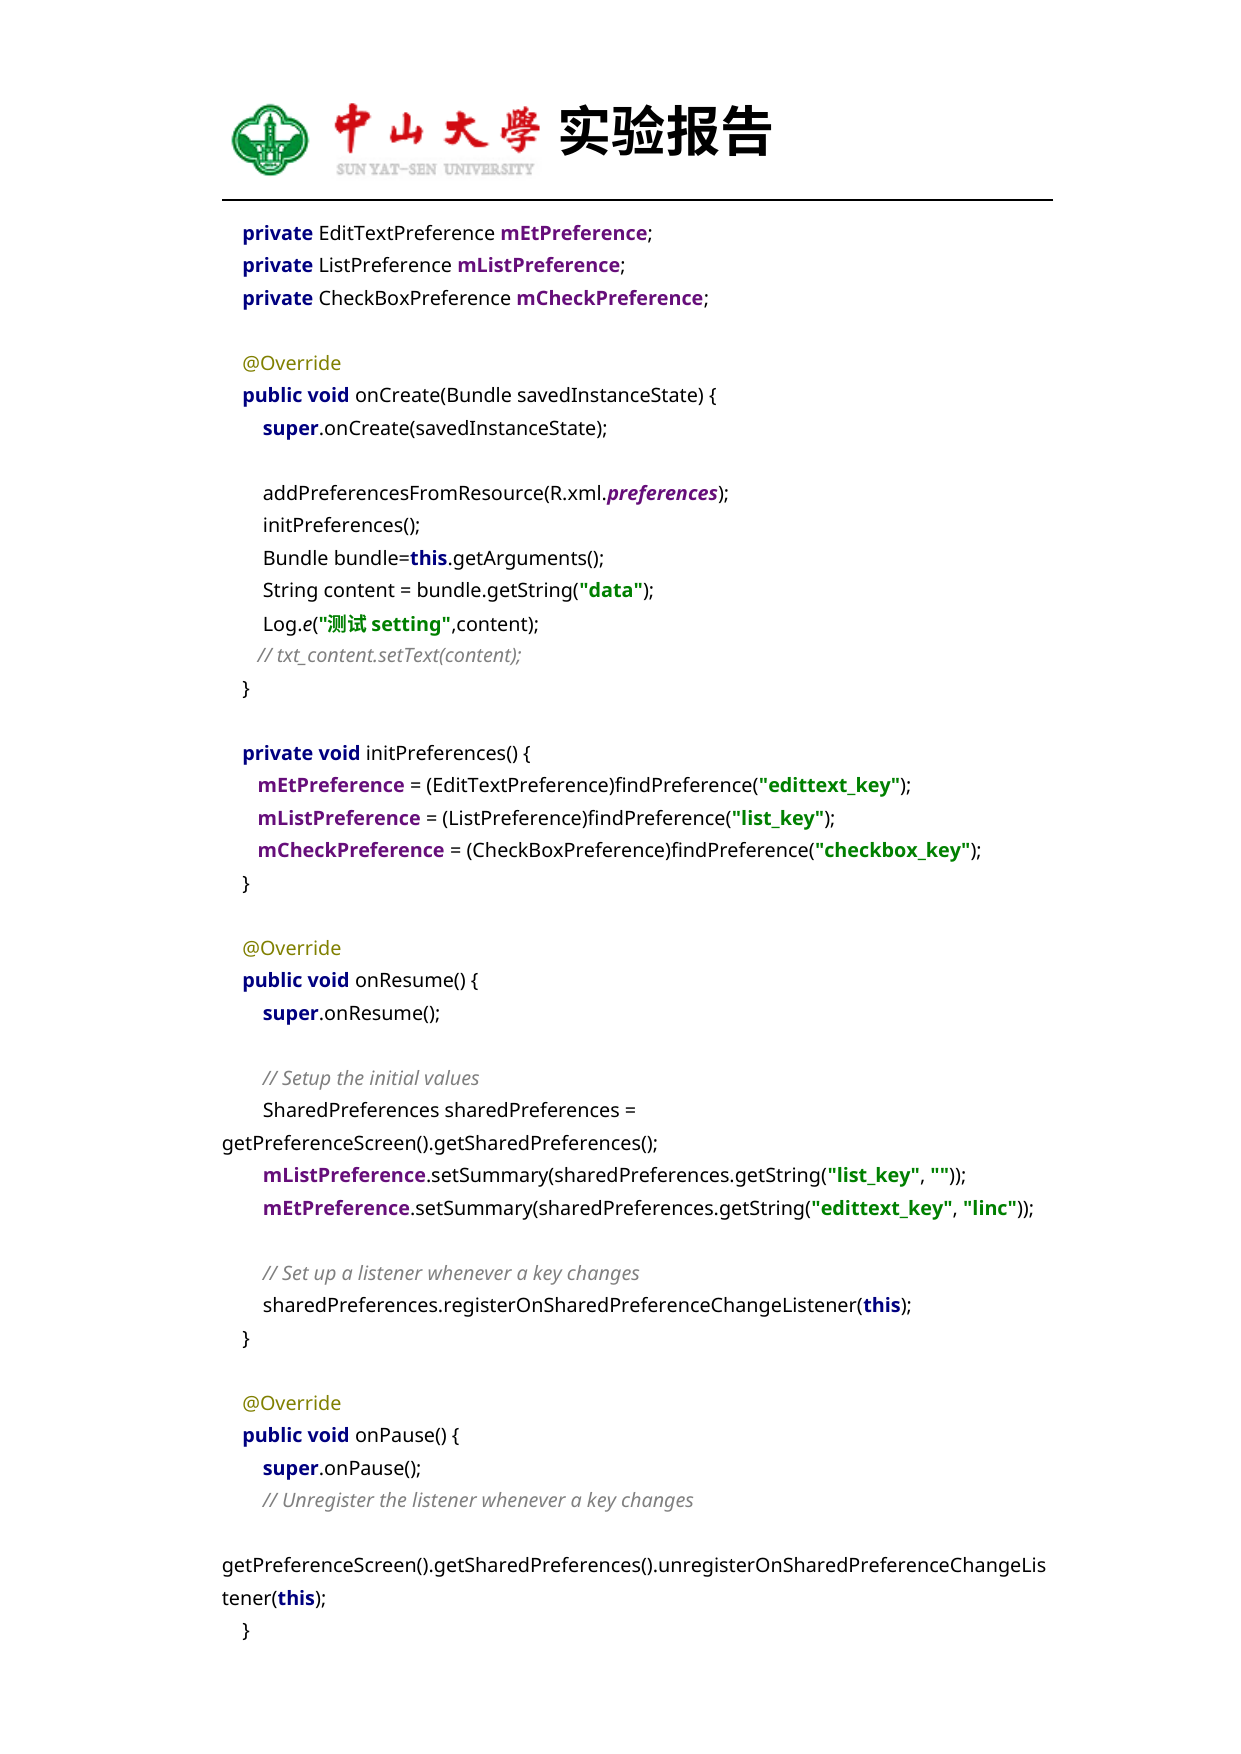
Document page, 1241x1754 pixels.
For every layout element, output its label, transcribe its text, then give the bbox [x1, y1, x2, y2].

picture [221, 98, 543, 182]
